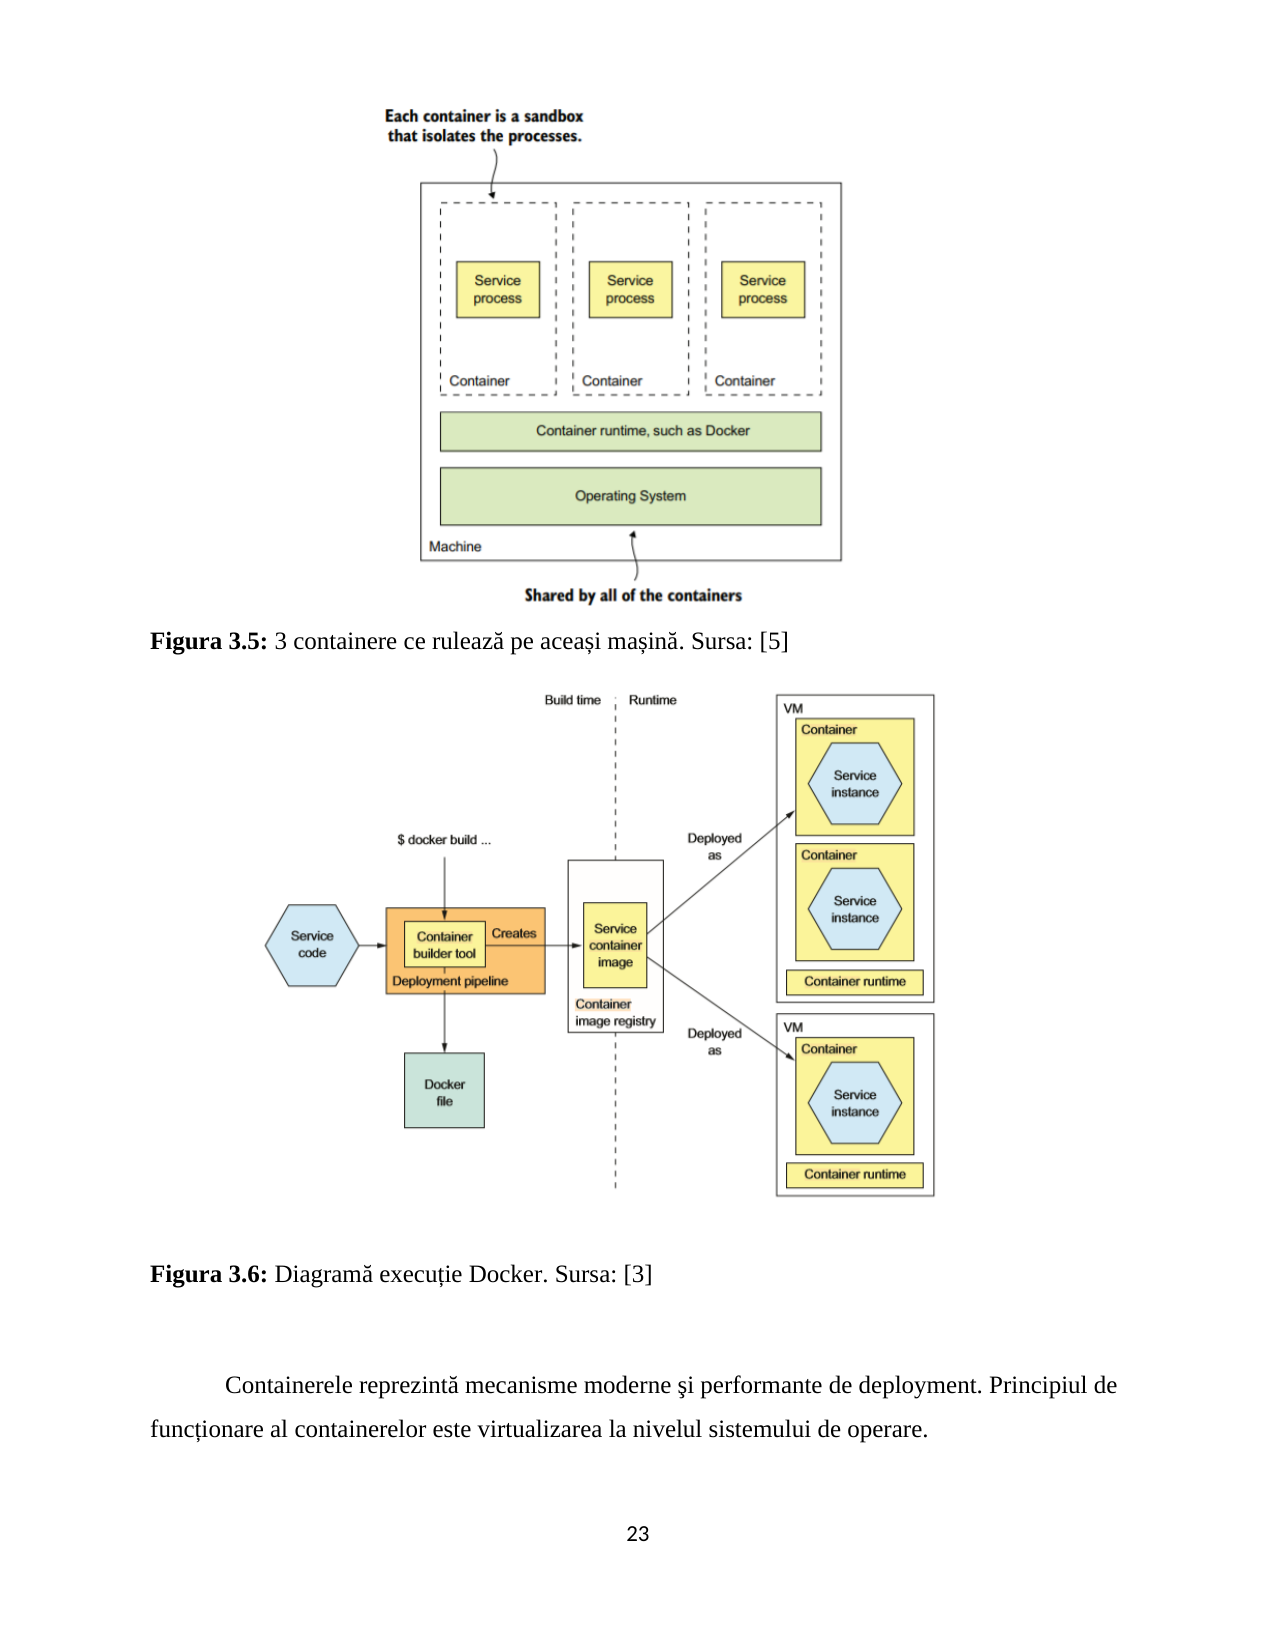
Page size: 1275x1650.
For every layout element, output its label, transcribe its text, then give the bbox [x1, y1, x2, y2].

picture [380, 102, 872, 611]
picture [254, 672, 961, 1210]
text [150, 688, 1125, 1443]
